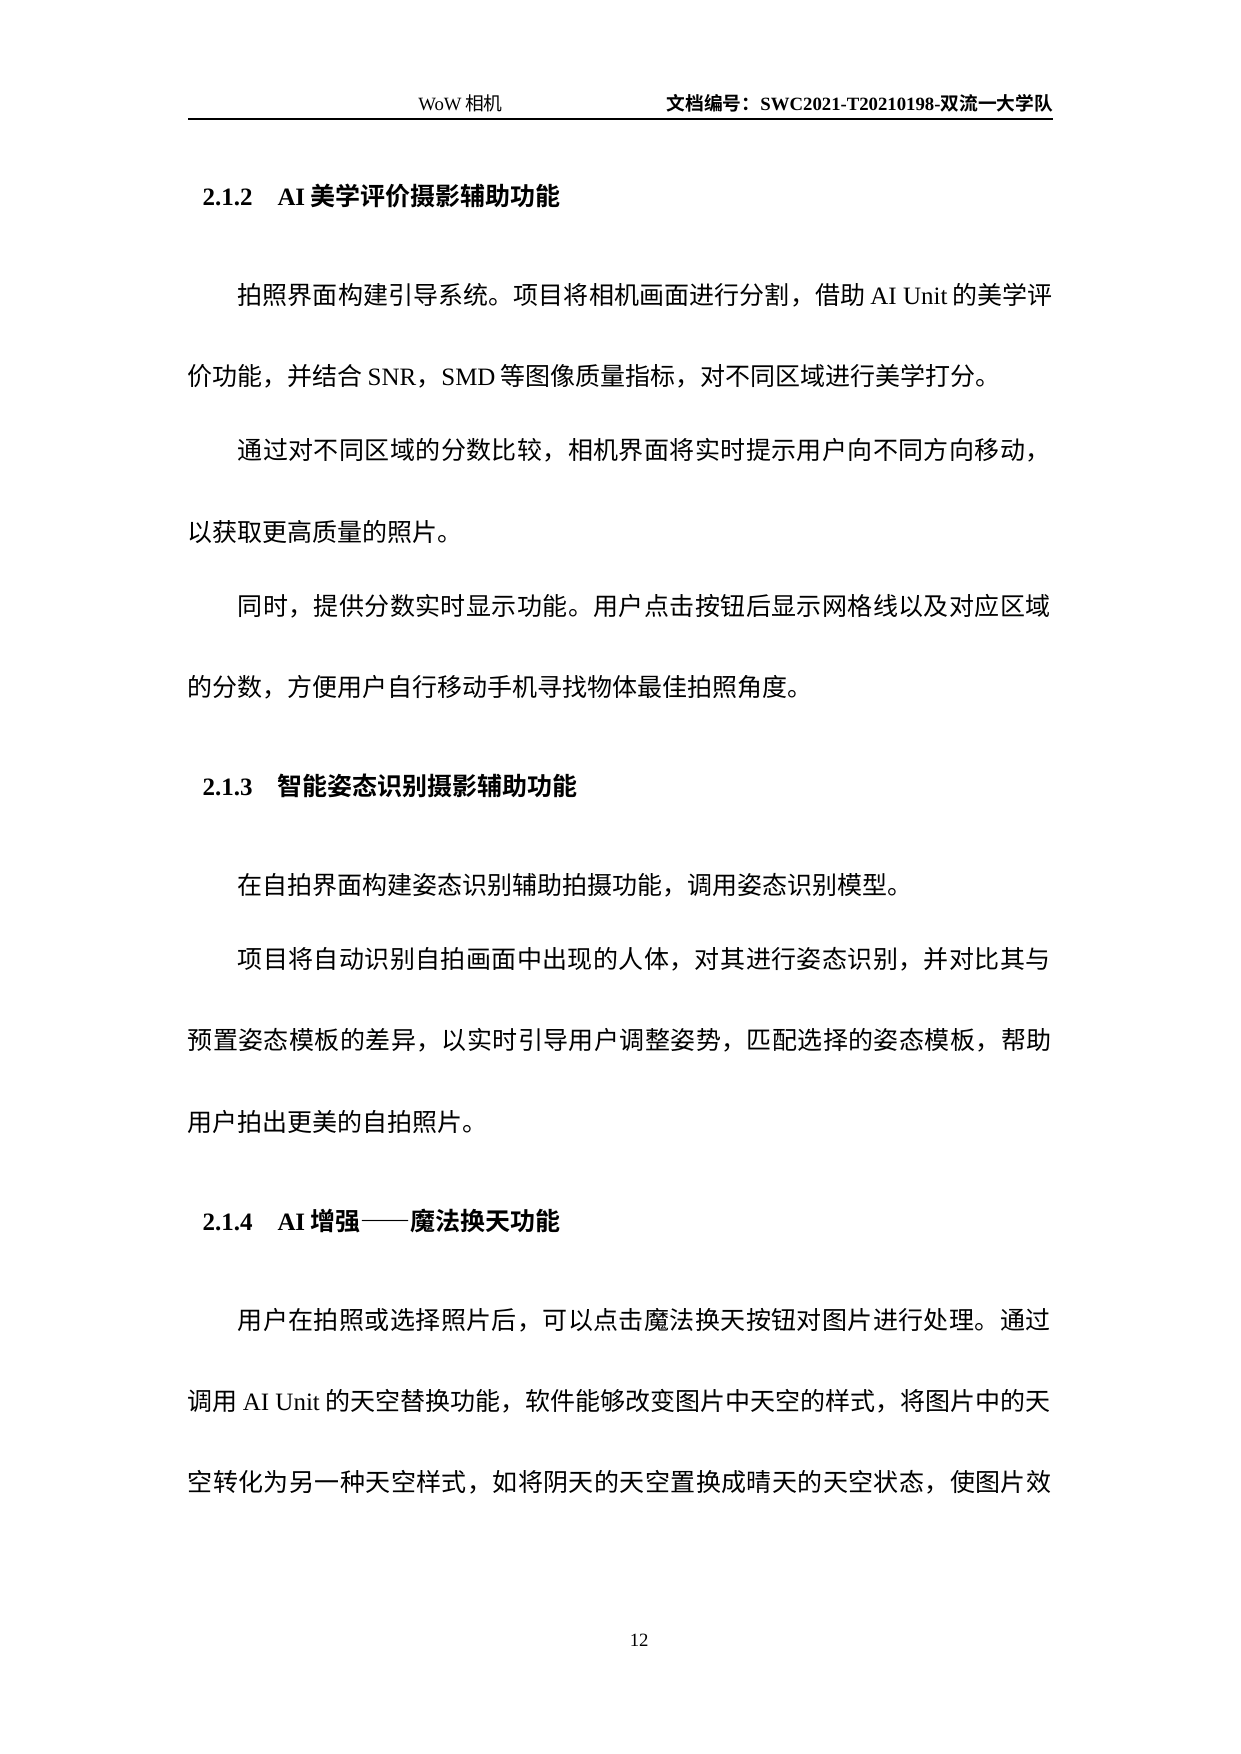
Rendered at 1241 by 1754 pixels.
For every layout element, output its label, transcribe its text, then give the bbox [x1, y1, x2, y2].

text 拍照界面构建引导系统。项目将相机画面进行分割，借助AI Unit的美学评价功能，并结合SNR，SMD等图像质量指标，对不同区域进行美学打分。 [187, 261, 1053, 407]
text 在自拍界面构建姿态识别辅助拍摄功能，调用姿态识别模型。 [187, 851, 1053, 916]
text 通过对不同区域的分数比较，相机界面将实时提示用户向不同方向移动，以获取更高质量的照片。 [187, 416, 1053, 563]
text 同时，提供分数实时显示功能。用户点击按钮后显示网格线以及对应区域的分数，方便用户自行移动手机寻找物体最佳拍照角度。 [187, 572, 1053, 718]
subtitle AI美学评价摄影辅助功能 [202, 162, 1053, 227]
subtitle 智能姿态识别摄影辅助功能 [202, 752, 1053, 817]
text 项目将自动识别自拍画面中出现的人体，对其进行姿态识别，并对比其与预置姿态模板的差异，以实时引导用户调整姿势，匹配选择的姿态模板，帮助用户拍出更美的自拍照片。 [187, 925, 1053, 1153]
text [187, 1286, 1053, 1513]
subtitle AI增强——魔法换天功能 [202, 1187, 1053, 1252]
